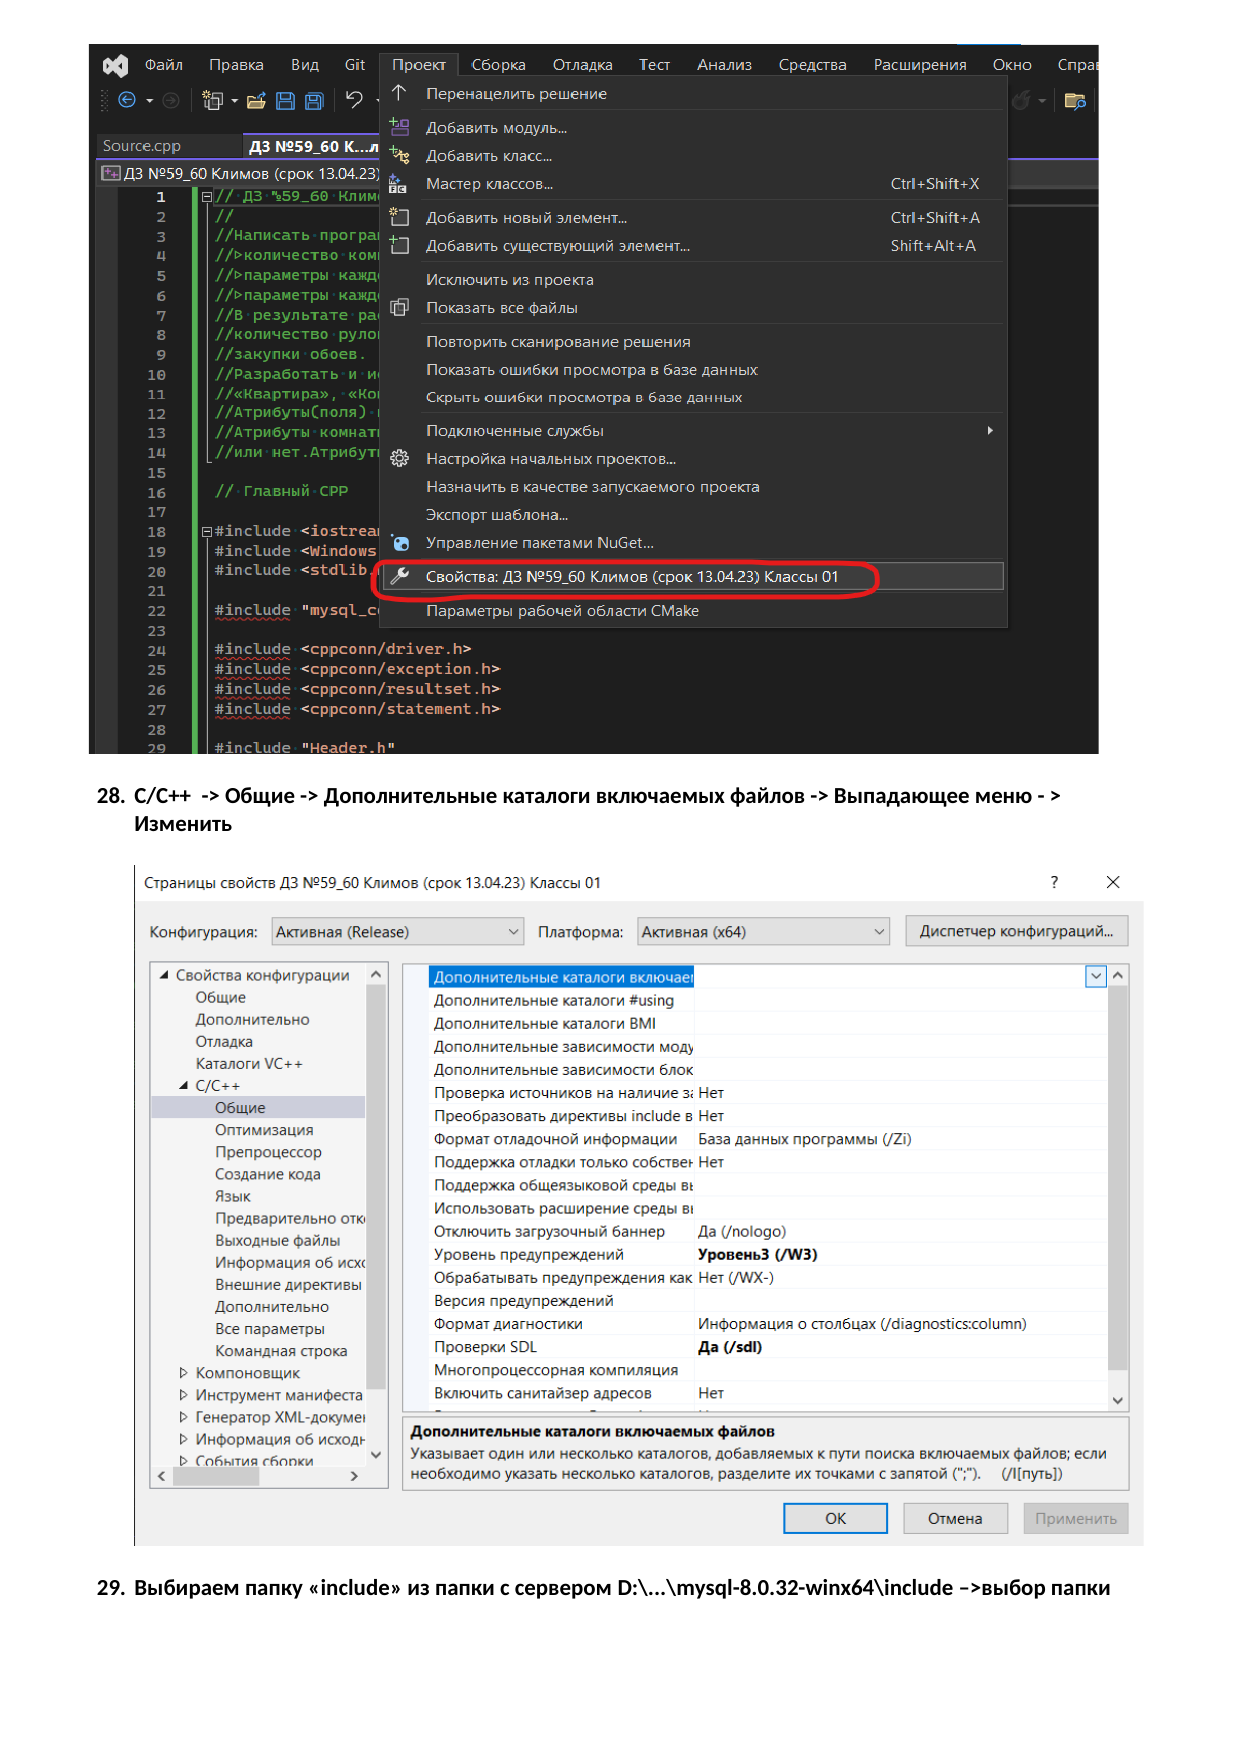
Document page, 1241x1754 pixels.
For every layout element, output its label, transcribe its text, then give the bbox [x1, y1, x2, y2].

picture [88, 44, 1099, 754]
picture [134, 865, 1144, 1546]
list Выбираем папку «include» из папки с сервером D:\...\mysql-8.0.32-winx64\include –>выбор папки [97, 1573, 1152, 1601]
list С/С++ -> Общие -> Дополнительные каталоги включаемых файлов -> Выпадающее меню - > Изменить [97, 781, 1152, 837]
